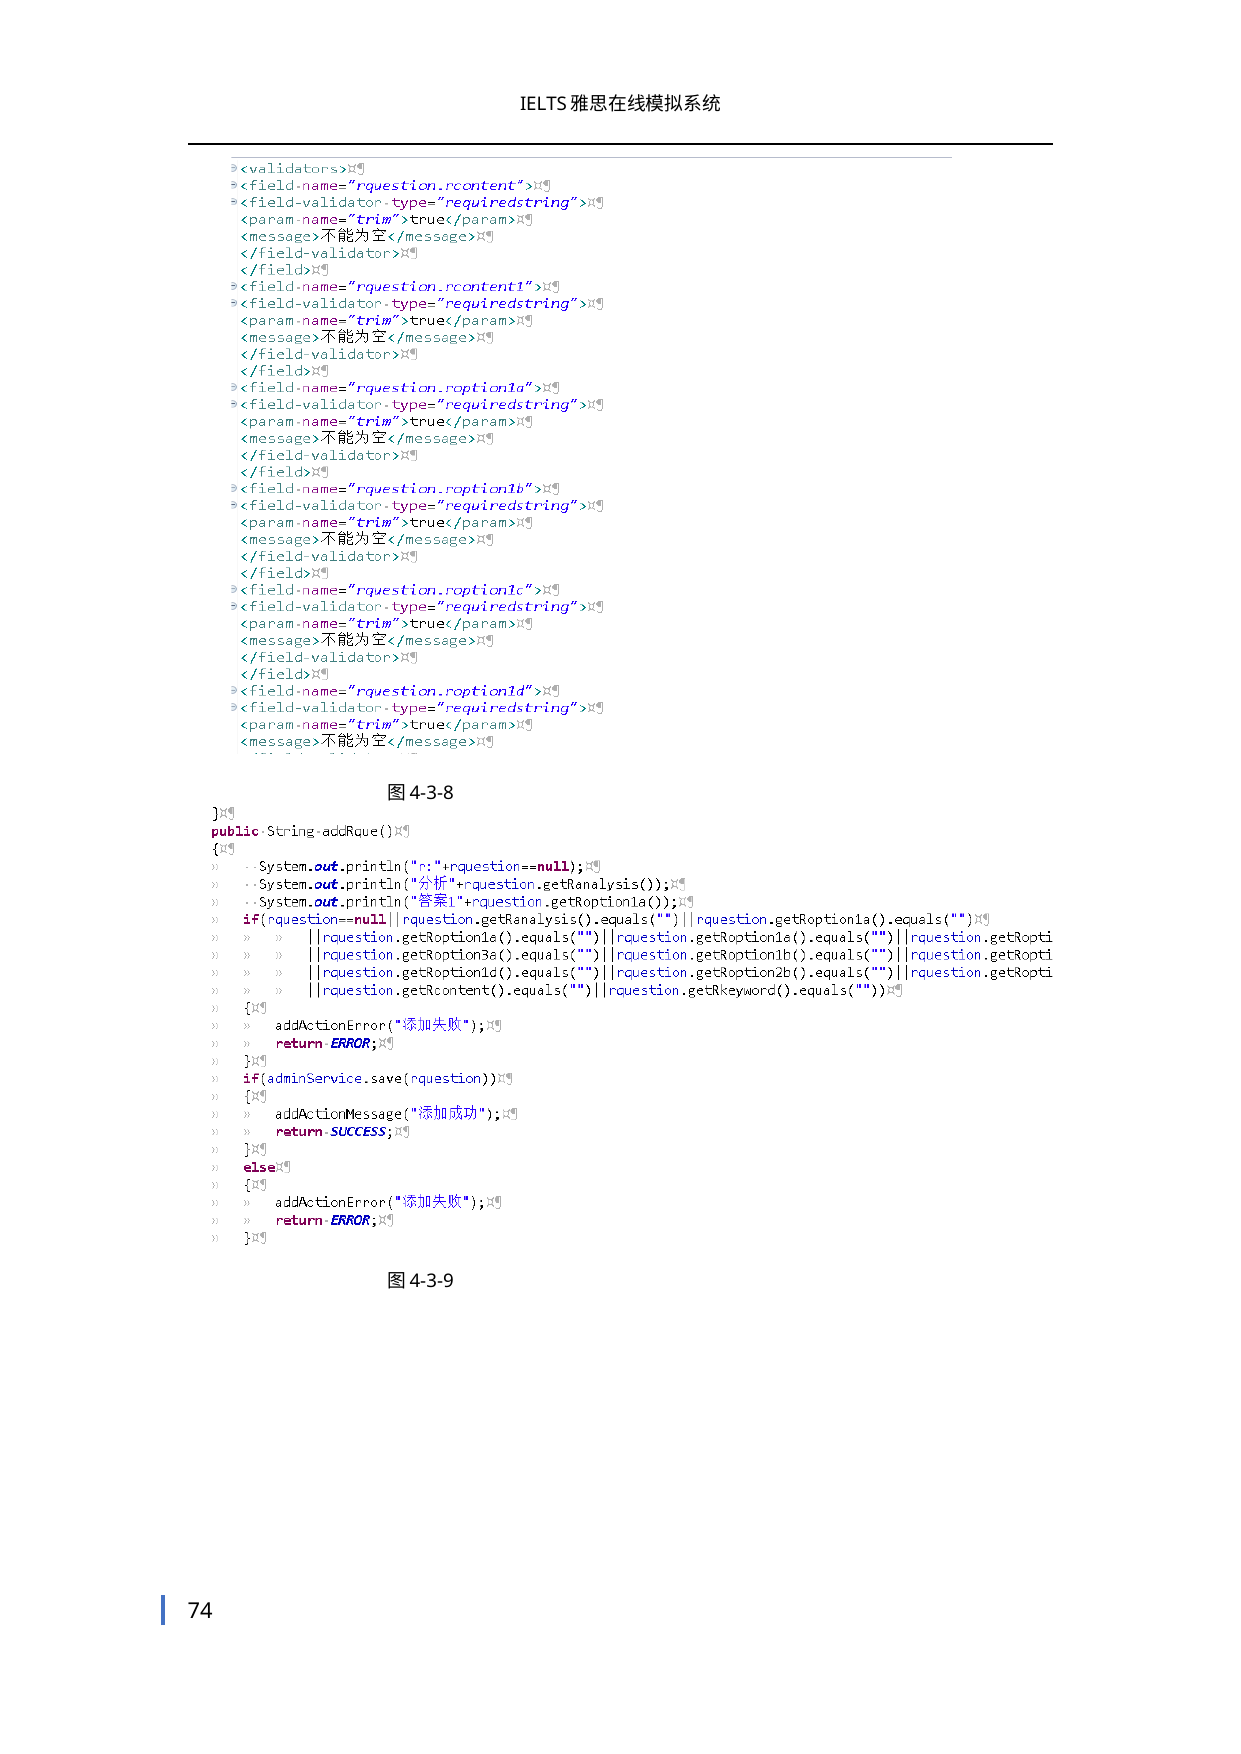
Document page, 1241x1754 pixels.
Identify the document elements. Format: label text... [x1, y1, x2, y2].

picture [231, 157, 1097, 754]
text 图4-3-9 [187, 1263, 1053, 1295]
picture [187, 807, 1053, 1249]
text 图4-3-8 [187, 775, 1053, 807]
